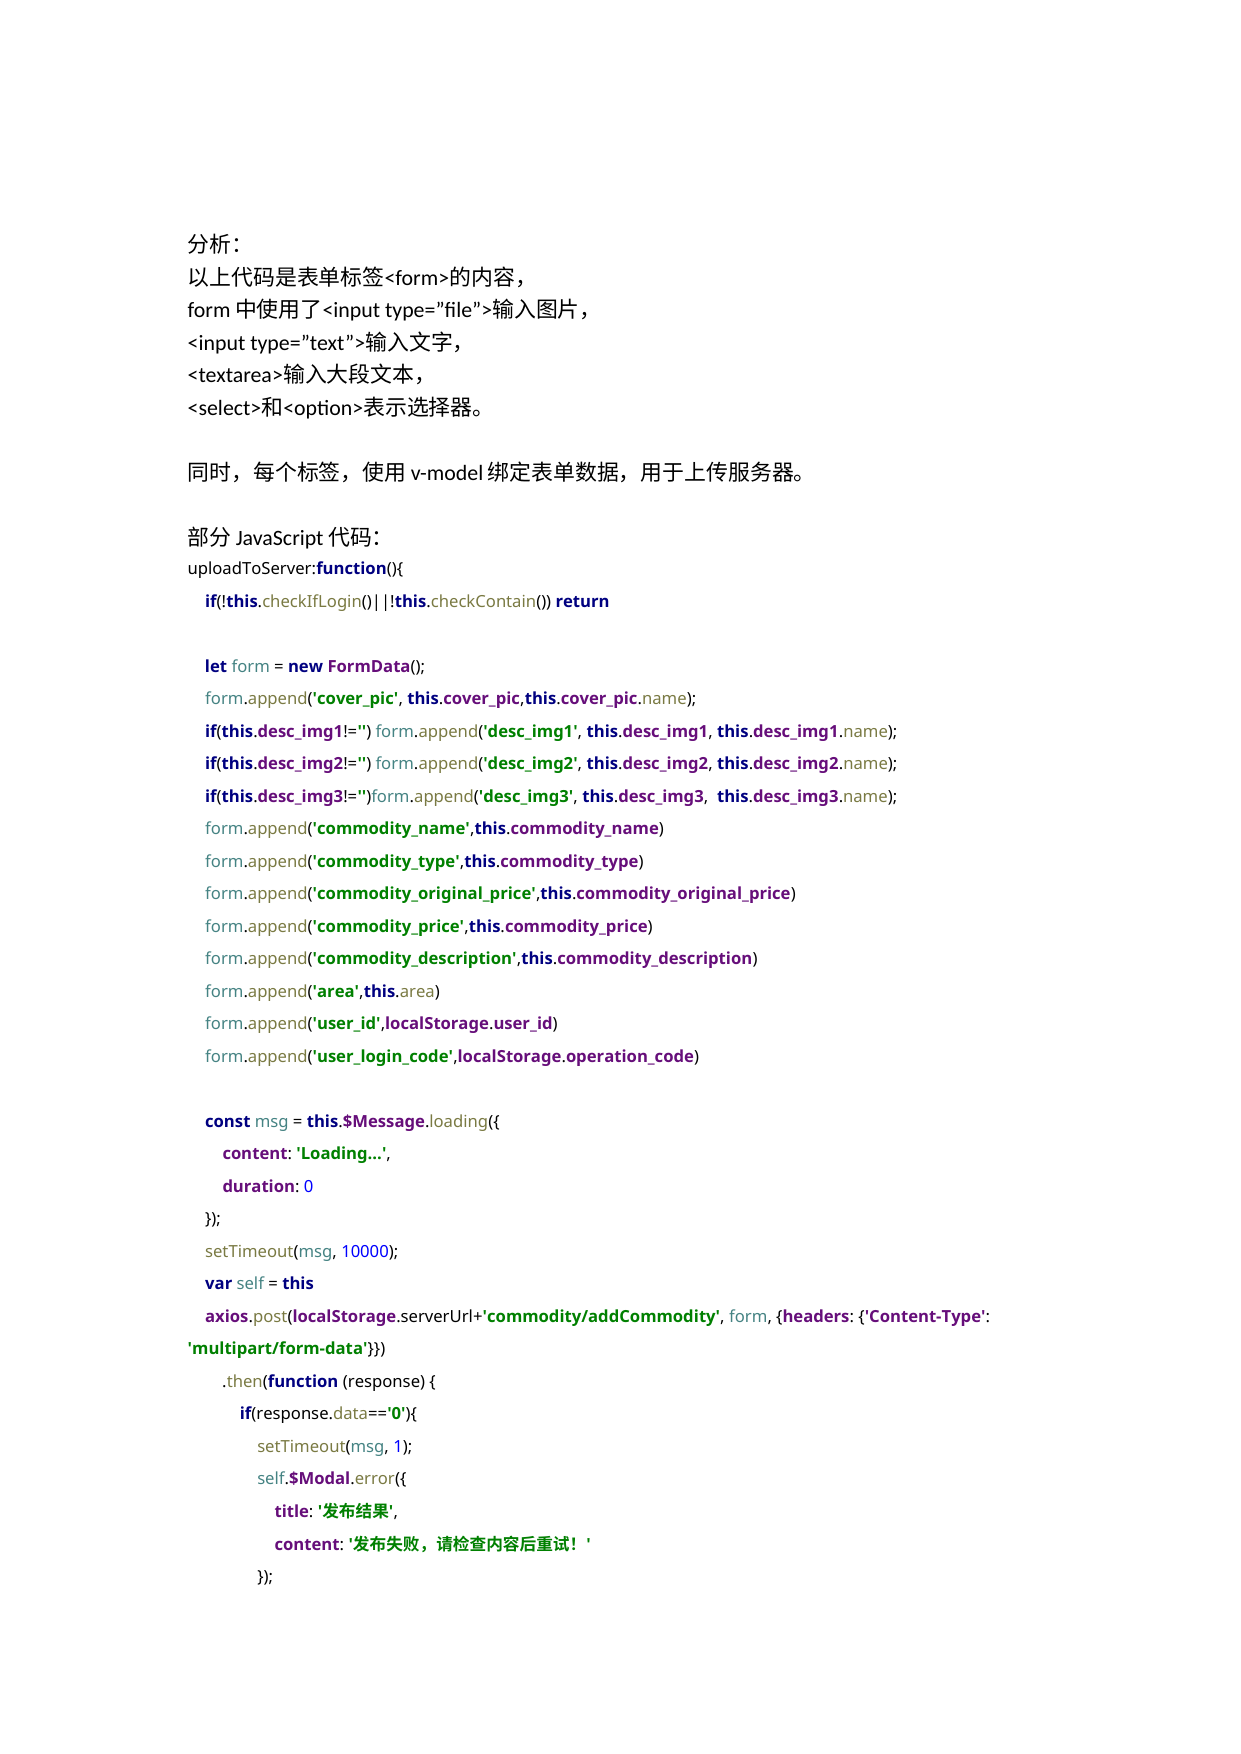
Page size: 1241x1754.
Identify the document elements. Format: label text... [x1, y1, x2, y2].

text <select>和<option>表示选择器。 [187, 389, 1053, 422]
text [187, 552, 1053, 1592]
text form中使用了<input type=”file”>输入图片， [187, 292, 1053, 324]
text <textarea>输入大段文本， [187, 357, 1053, 389]
text 部分JavaScript代码： [187, 519, 1053, 552]
text 以上代码是表单标签<form>的内容， [187, 259, 1053, 292]
text 分析： [187, 227, 1053, 259]
text <input type=”text”>输入文字， [187, 324, 1053, 357]
text 同时，每个标签，使用v-model绑定表单数据，用于上传服务器。 [187, 454, 1053, 487]
